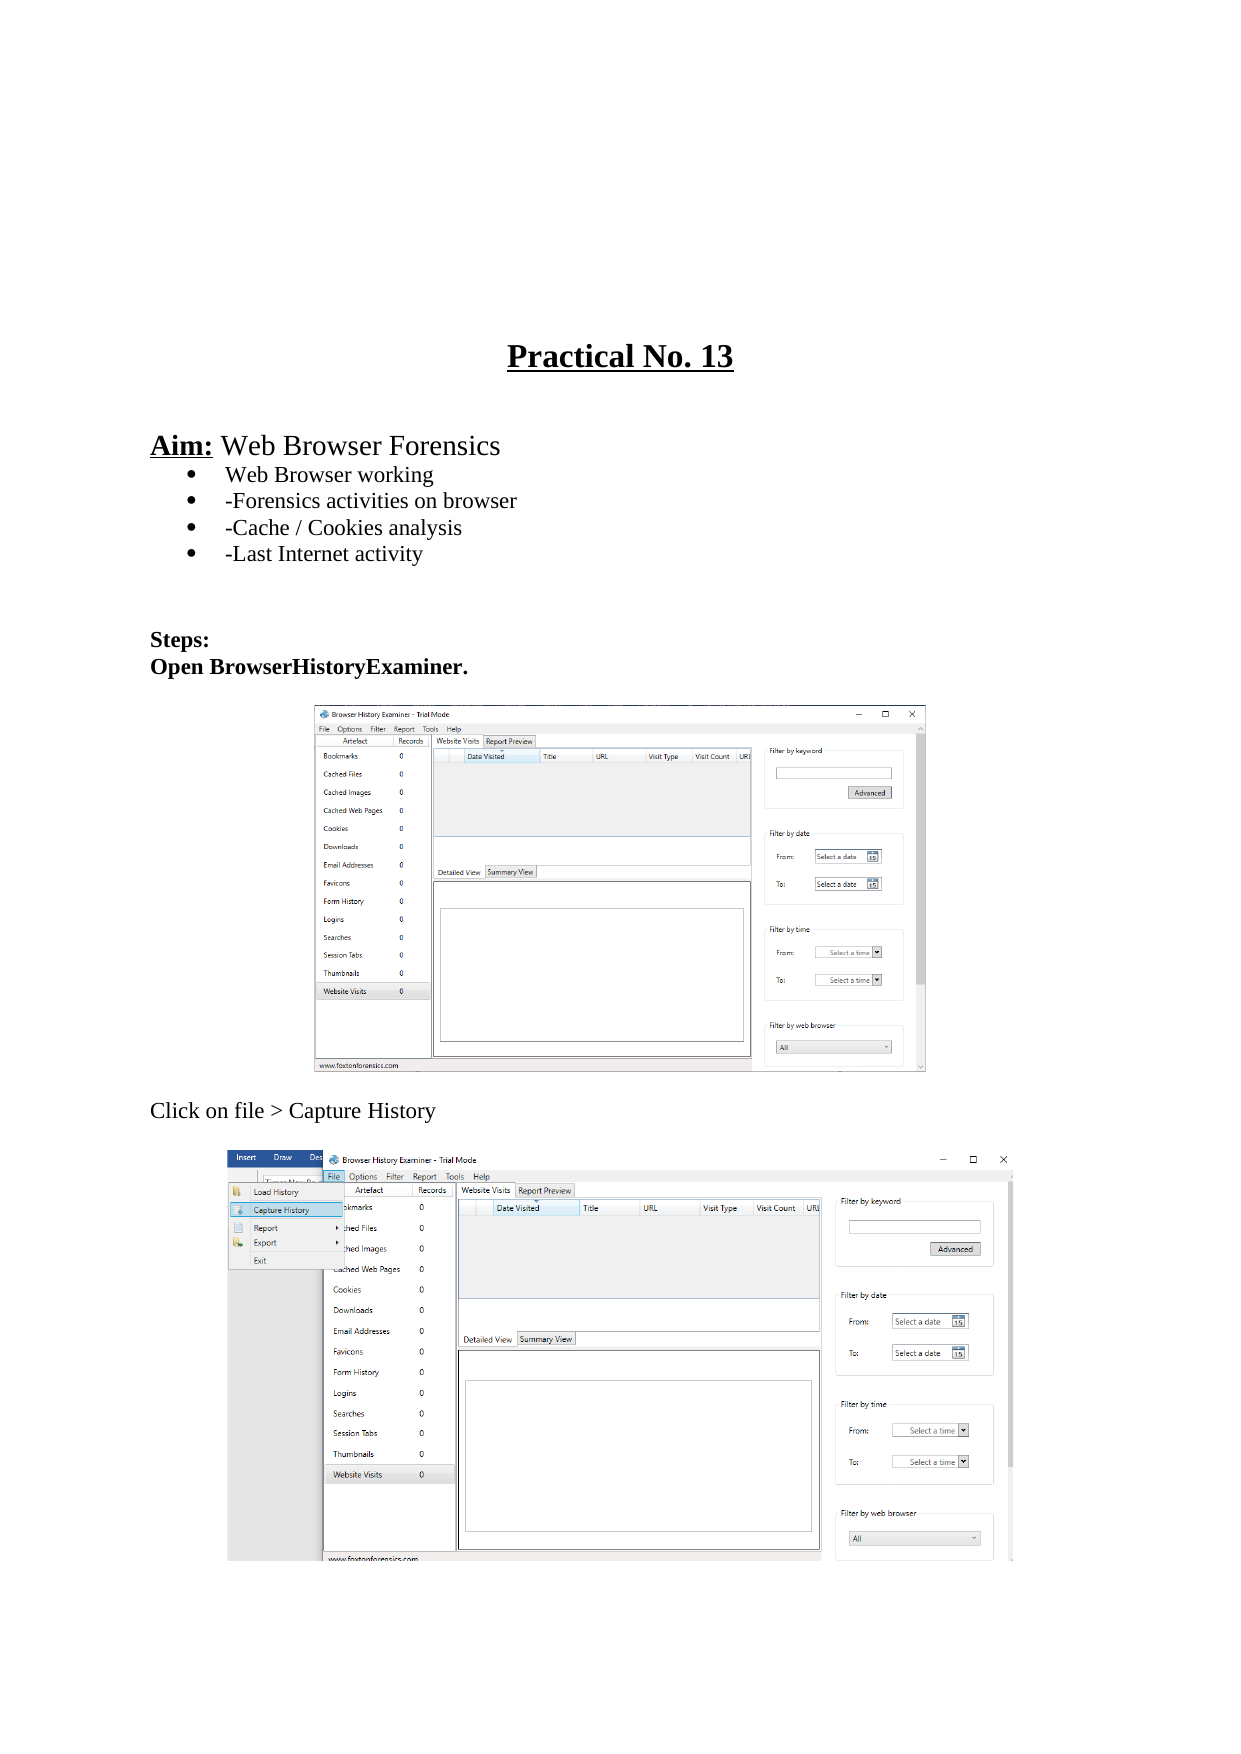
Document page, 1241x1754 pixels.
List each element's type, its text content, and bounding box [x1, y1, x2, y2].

text Open BrowserHistoryExaminer. [150, 653, 1090, 679]
text Aim: Web Browser Forensics [150, 428, 1090, 461]
text Click on file > Capture History [150, 1098, 1090, 1124]
picture [314, 705, 926, 1072]
text Practical No. 13 [150, 337, 1090, 375]
list Web Browser working [187, 461, 1090, 488]
list -Forensics activities on browser [187, 488, 1090, 514]
list -Last Internet activity [187, 540, 1090, 567]
picture [227, 1150, 1014, 1561]
list -Cache / Cookies analysis [187, 514, 1090, 540]
text Steps: [150, 627, 1090, 653]
